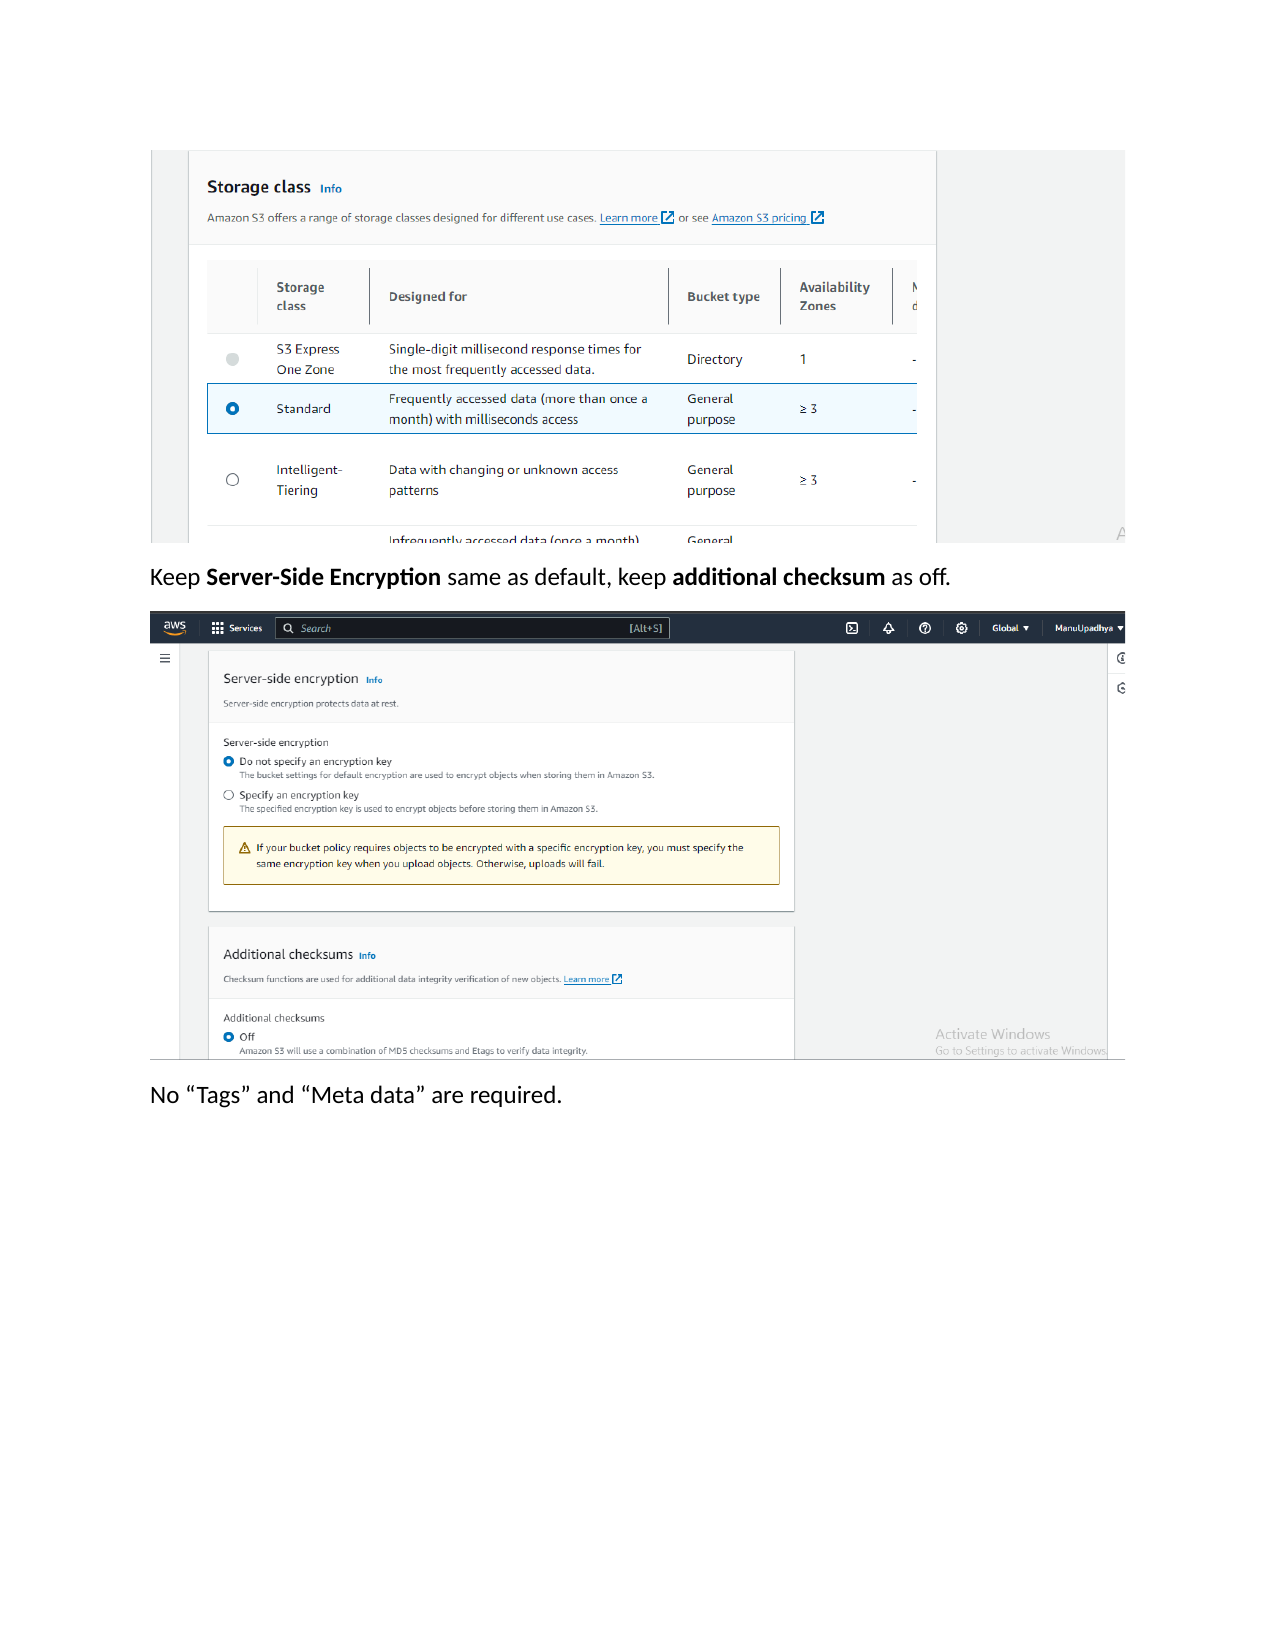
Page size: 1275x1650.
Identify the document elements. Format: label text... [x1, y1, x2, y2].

picture [150, 611, 1125, 1060]
text Keep Server-Side Encryption same as default, keep additional checksum as off. [150, 562, 1125, 592]
text No “Tags” and “Meta data” are required. [150, 1079, 1125, 1109]
picture [150, 150, 1125, 543]
